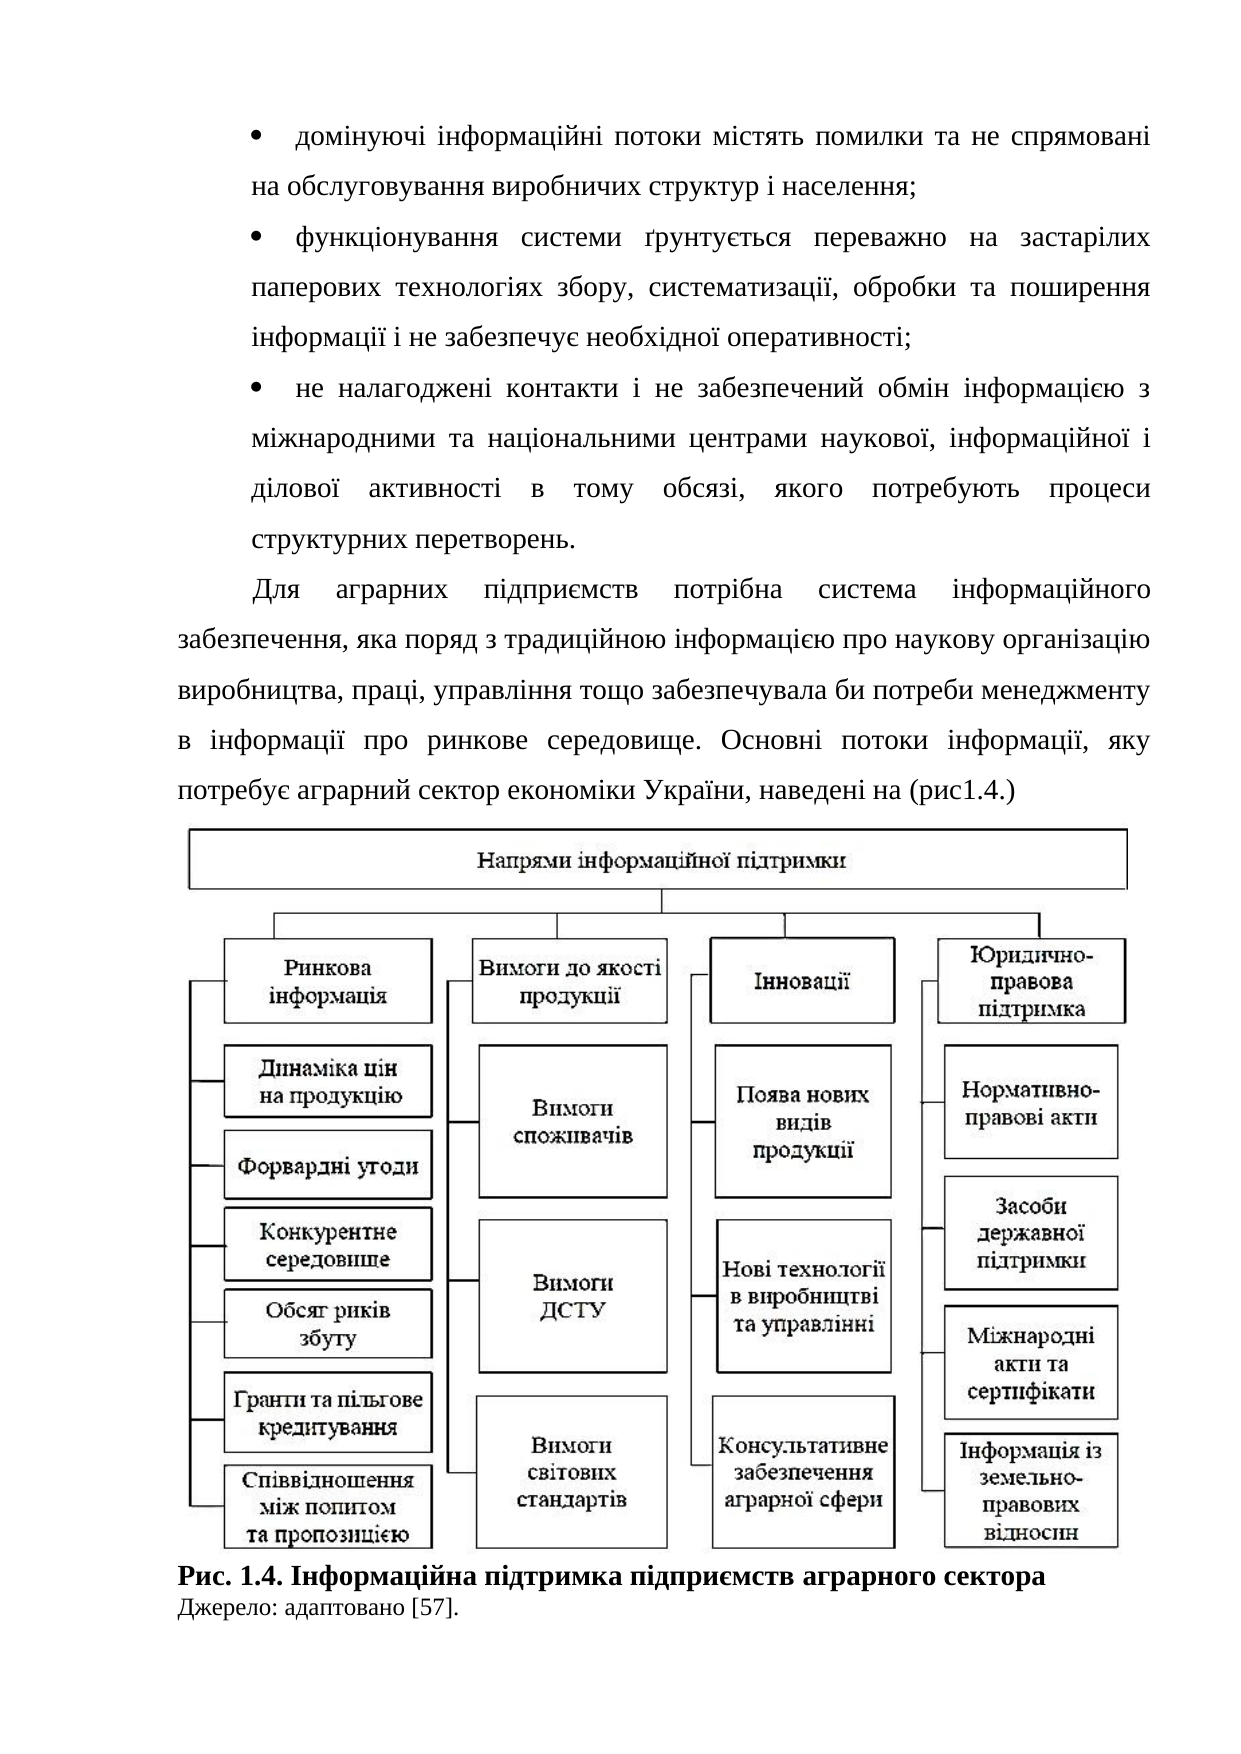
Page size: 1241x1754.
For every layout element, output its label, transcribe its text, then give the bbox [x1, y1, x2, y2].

text Для аграрних підприємств потрібна система інформаційного забезпечення, яка поряд з традиційною інформацією про наукову організацію виробництва, праці, управління тощо забезпечувала би потреби менеджменту в інформації про ринкове середовище. Основні потоки інформації, яку потребує аграрний сектор економіки України, наведені на (рис1.4.) [177, 571, 1152, 806]
text Рис. 1.4. Інформаційна підтримка підприємств аграрного сектора [177, 1558, 1152, 1592]
picture [177, 822, 1128, 1554]
text функціонування системи ґрунтується переважно на застарілих паперових технологіях збору, систематизації, обробки та поширення інформації і не забезпечує необхідної оперативності; [251, 219, 1152, 353]
text домінуючі інформаційні потоки містять помилки та не спрямовані на обслуговування виробничих структур і населення; [251, 118, 1152, 202]
text не налагоджені контакти і не забезпечений обмін інформацією з міжнародними та національними центрами наукової, інформаційної і ділової активності в тому обсязі, якого потребують процеси структурних перетворень. [251, 370, 1152, 554]
text Джерело: адаптовано [57]. [177, 1592, 1152, 1621]
